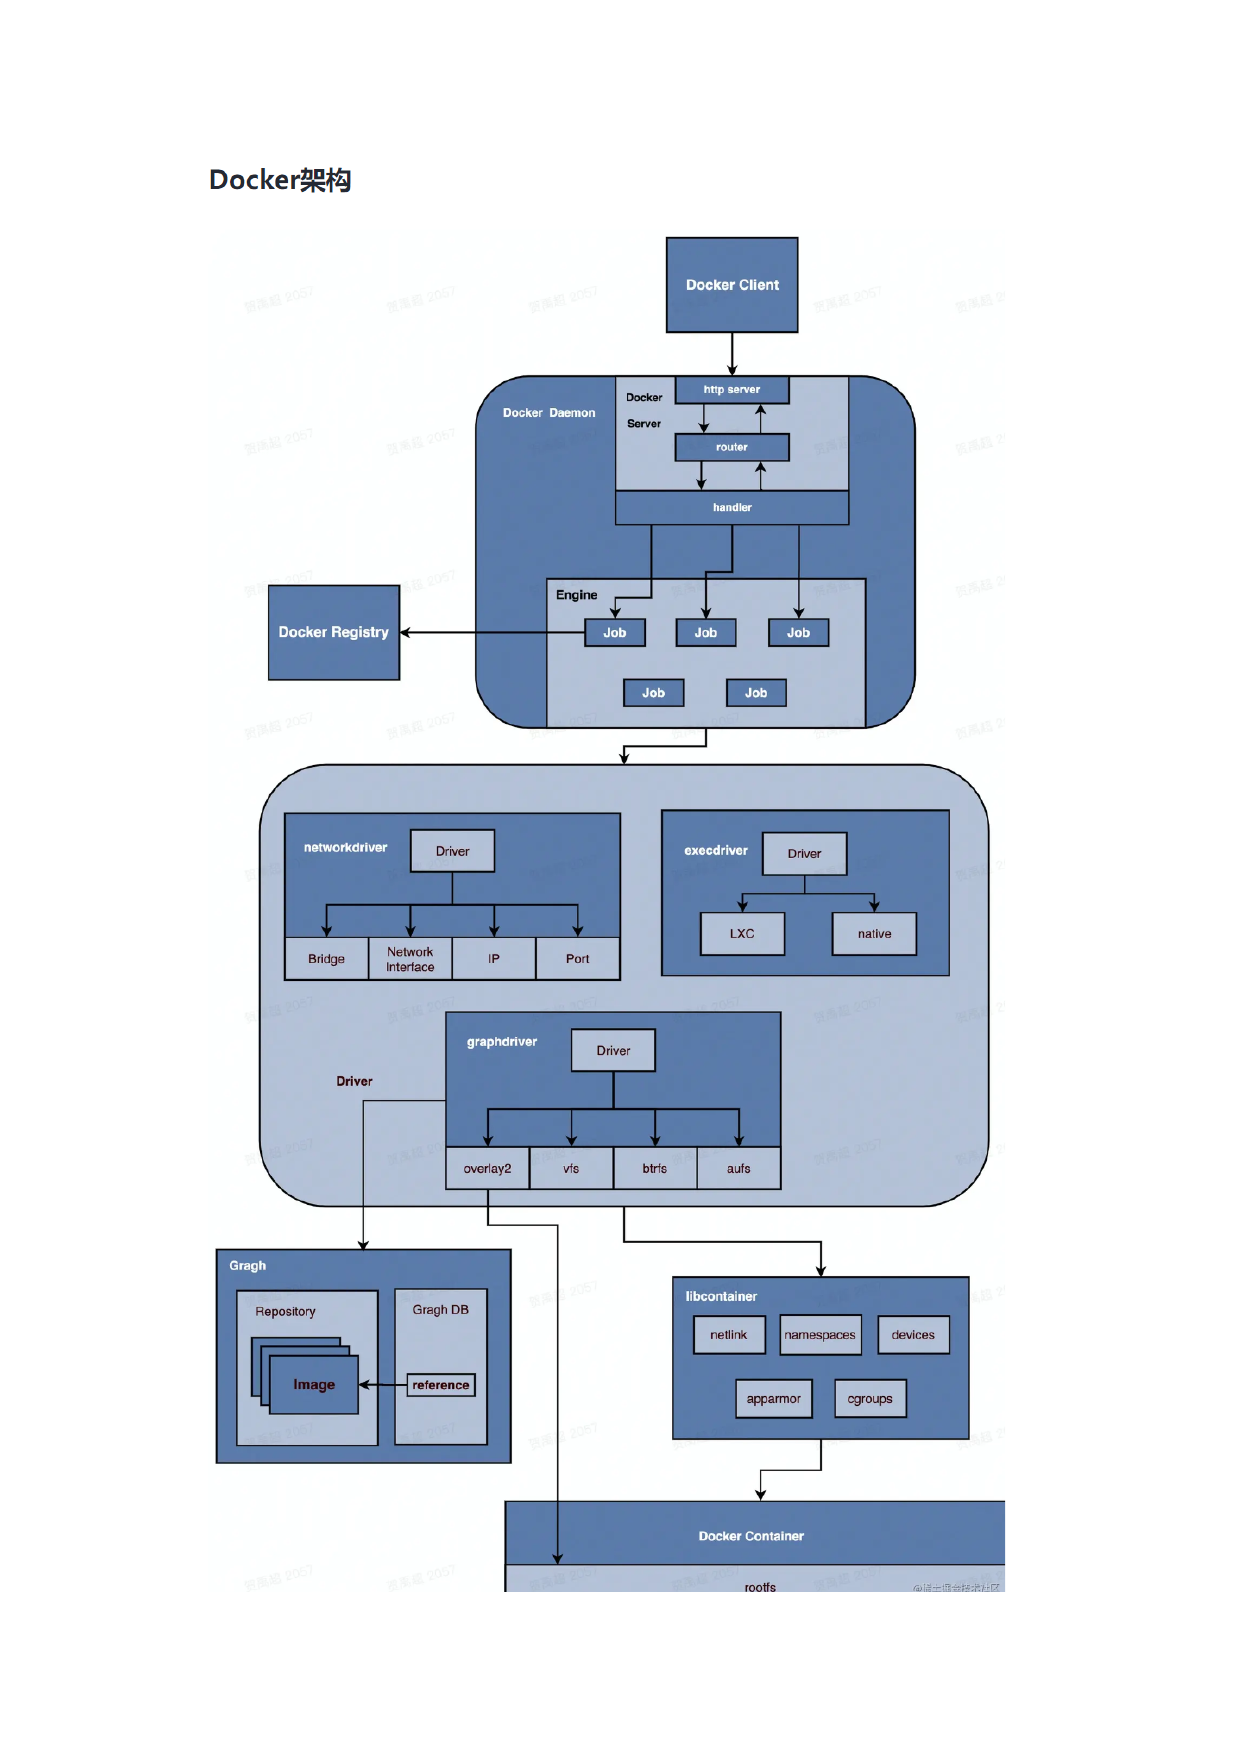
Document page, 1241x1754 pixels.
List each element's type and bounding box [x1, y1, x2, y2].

picture [187, 162, 1005, 1592]
